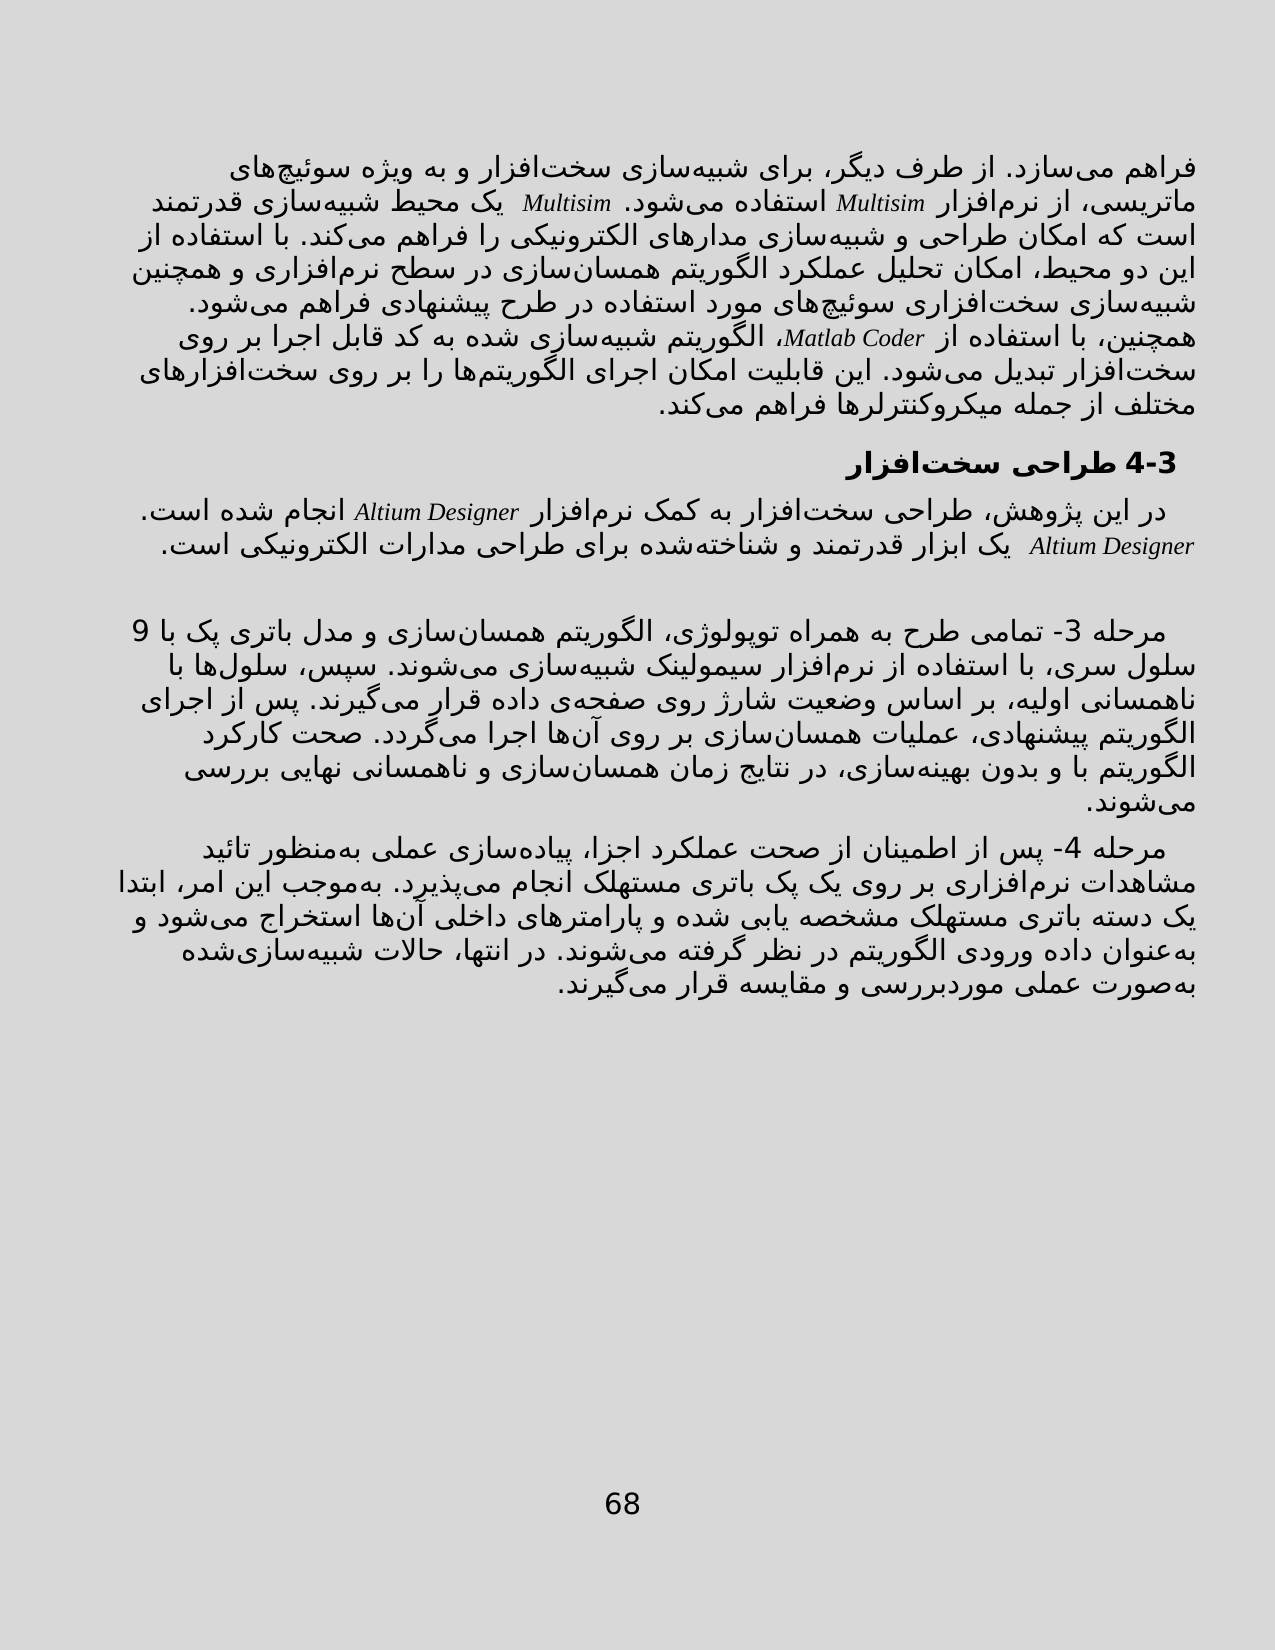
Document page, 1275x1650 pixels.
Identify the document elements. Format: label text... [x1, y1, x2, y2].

text مرحله 4- پس از اطمینان از صحت عملکرد اجزا، پیاده‌سازی عملی به‌منظور تائید مشاهدات نرم‌افزاری بر روی یک پک باتری مستهلک انجام می‌پذیرد. به‌موجب این امر، ابتدا یک دسته باتری مستهلک مشخصه یابی شده و پارامتر‌های داخلی آن‌ها استخراج می‌شود و به‌عنوان داده ورودی الگوریتم در نظر گرفته می‌شوند. در انتها، حالات شبیه‌سازی‌شده به‌صورت عملی موردبررسی و مقایسه قرار می‌گیرند. [112, 831, 1197, 1001]
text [112, 150, 1197, 422]
text طراحی سخت‌افزار [150, 447, 1125, 481]
text مرحله 3- تمامی طرح به همراه توپولوژی، الگوریتم همسان‌سازی و مدل باتری پک با 9 سلول سری، با استفاده از نرم‌افزار سیمولینک شبیه‌سازی می‌شوند. سپس، سلول‌ها با ناهمسانی اولیه، بر اساس وضعیت شارژ روی صفحه‌ی داده قرار می‌گیرند. پس از اجرای الگوریتم پیشنهادی، عملیات همسان‌سازی بر روی آن‌ها اجرا می‌گردد. صحت کارکرد الگوریتم با و بدون بهینه‌سازی، در نتایج زمان همسان‌سازی و ناهمسانی نهایی بررسی می‌شوند. [112, 615, 1197, 818]
text در این پژوهش، طراحی سخت‌افزار به کمک نرم‌افزار Altium Designer انجام شده است.Altium Designer یک ابزار قدرتمند و شناخته‌شده برای طراحی مدارات الکترونیکی است. [112, 493, 1197, 561]
